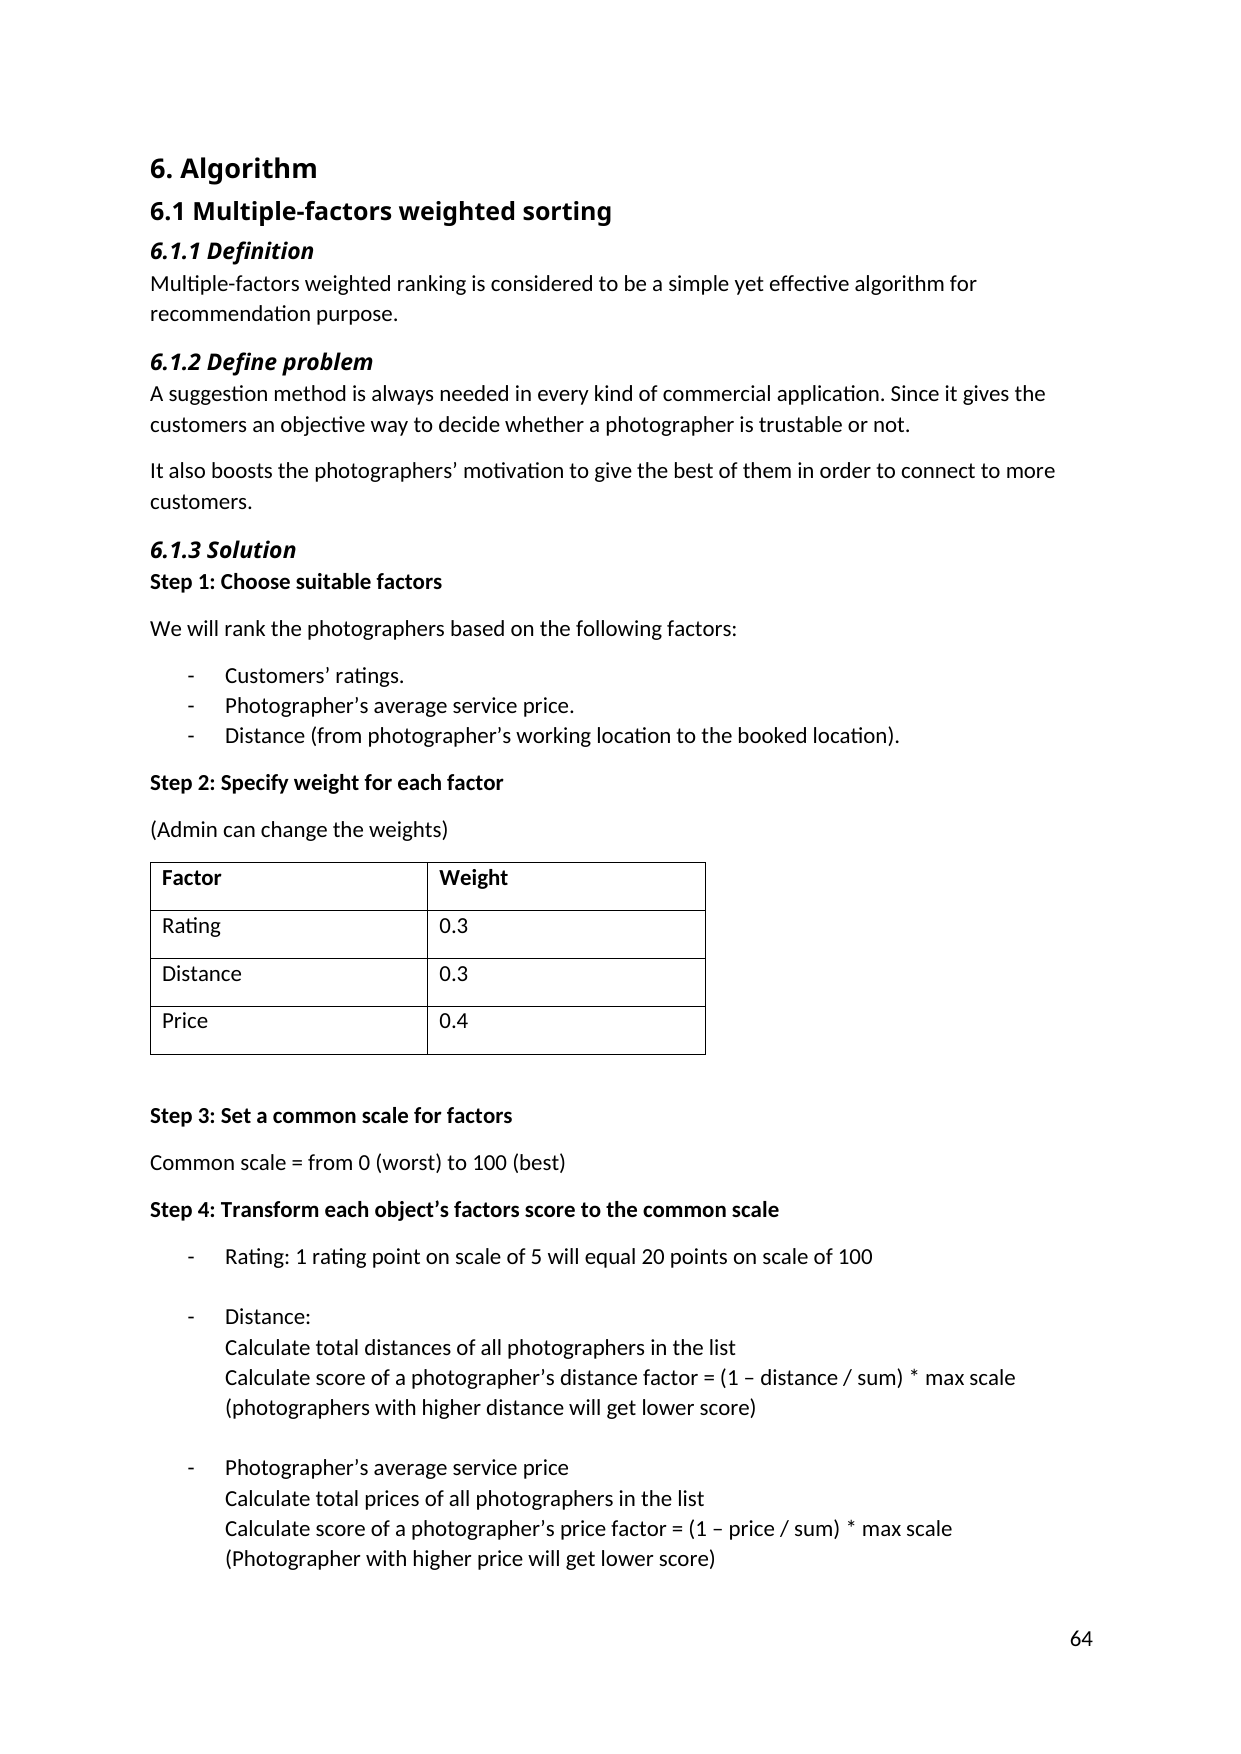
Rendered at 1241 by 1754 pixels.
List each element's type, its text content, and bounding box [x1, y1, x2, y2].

text (Photographer with higher price will get lower score) [225, 1544, 1093, 1572]
text Calculate total distances of all photographers in the list [225, 1333, 1093, 1361]
text Multiple-factors weighted ranking is considered to be a simple yet effective algorithm for recommendation purpose. [150, 269, 1093, 327]
table_cell Rating [151, 911, 427, 958]
text Common scale = from 0 (worst) to 100 (best) [150, 1148, 1093, 1176]
text It also boosts the photographers’ motivation to give the best of them in order to connect to more customers. [150, 457, 1093, 515]
list Customers’ ratings. [187, 661, 1093, 689]
text Calculate total prices of all photographers in the list [225, 1484, 1093, 1512]
text Step 1: Choose suitable factors [150, 567, 1093, 595]
subtitle 6.1.1 Definition [150, 235, 1093, 266]
table_cell Distance [151, 959, 427, 1006]
list Distance (from photographer’s working location to the booked location). [187, 722, 1093, 749]
table_cell 0.3 [428, 911, 705, 958]
text Step 2: Specify weight for each factor [150, 768, 1093, 796]
list Photographer’s average service price [187, 1453, 1093, 1481]
text A suggestion method is always needed in every kind of commercial application. Since it gives the customers an objective way to decide whether a photographer is trustable or not. [150, 379, 1093, 438]
text Calculate score of a photographer’s price factor = (1 – price / sum) * max scale [225, 1514, 1093, 1542]
table_cell Price [151, 1007, 427, 1053]
text Step 3: Set a common scale for factors [150, 1101, 1093, 1129]
text Step 4: Transform each object’s factors score to the common scale [150, 1195, 1093, 1223]
text Calculate score of a photographer’s distance factor = (1 – distance / sum) * max scale [225, 1363, 1093, 1391]
table_cell 0.3 [428, 959, 705, 1006]
text (photographers with higher distance will get lower score) [225, 1393, 1093, 1421]
table_cell 0.4 [428, 1007, 705, 1053]
text We will rank the photographers based on the following factors: [150, 614, 1093, 642]
list Photographer’s average service price. [187, 691, 1093, 719]
text (Admin can change the weights) [150, 815, 1093, 843]
table_header Factor [151, 863, 427, 910]
list Distance: [187, 1302, 1093, 1330]
table_header Weight [428, 863, 705, 910]
subtitle 6.1.2 Define problem [150, 346, 1093, 377]
subtitle 6.1 Multiple-factors weighted sorting [150, 194, 1093, 228]
subtitle 6.1.3 Solution [150, 534, 1093, 565]
list Rating: 1 rating point on scale of 5 will equal 20 points on scale of 100 [187, 1242, 1093, 1270]
subtitle 6. Algorithm [150, 150, 1093, 187]
